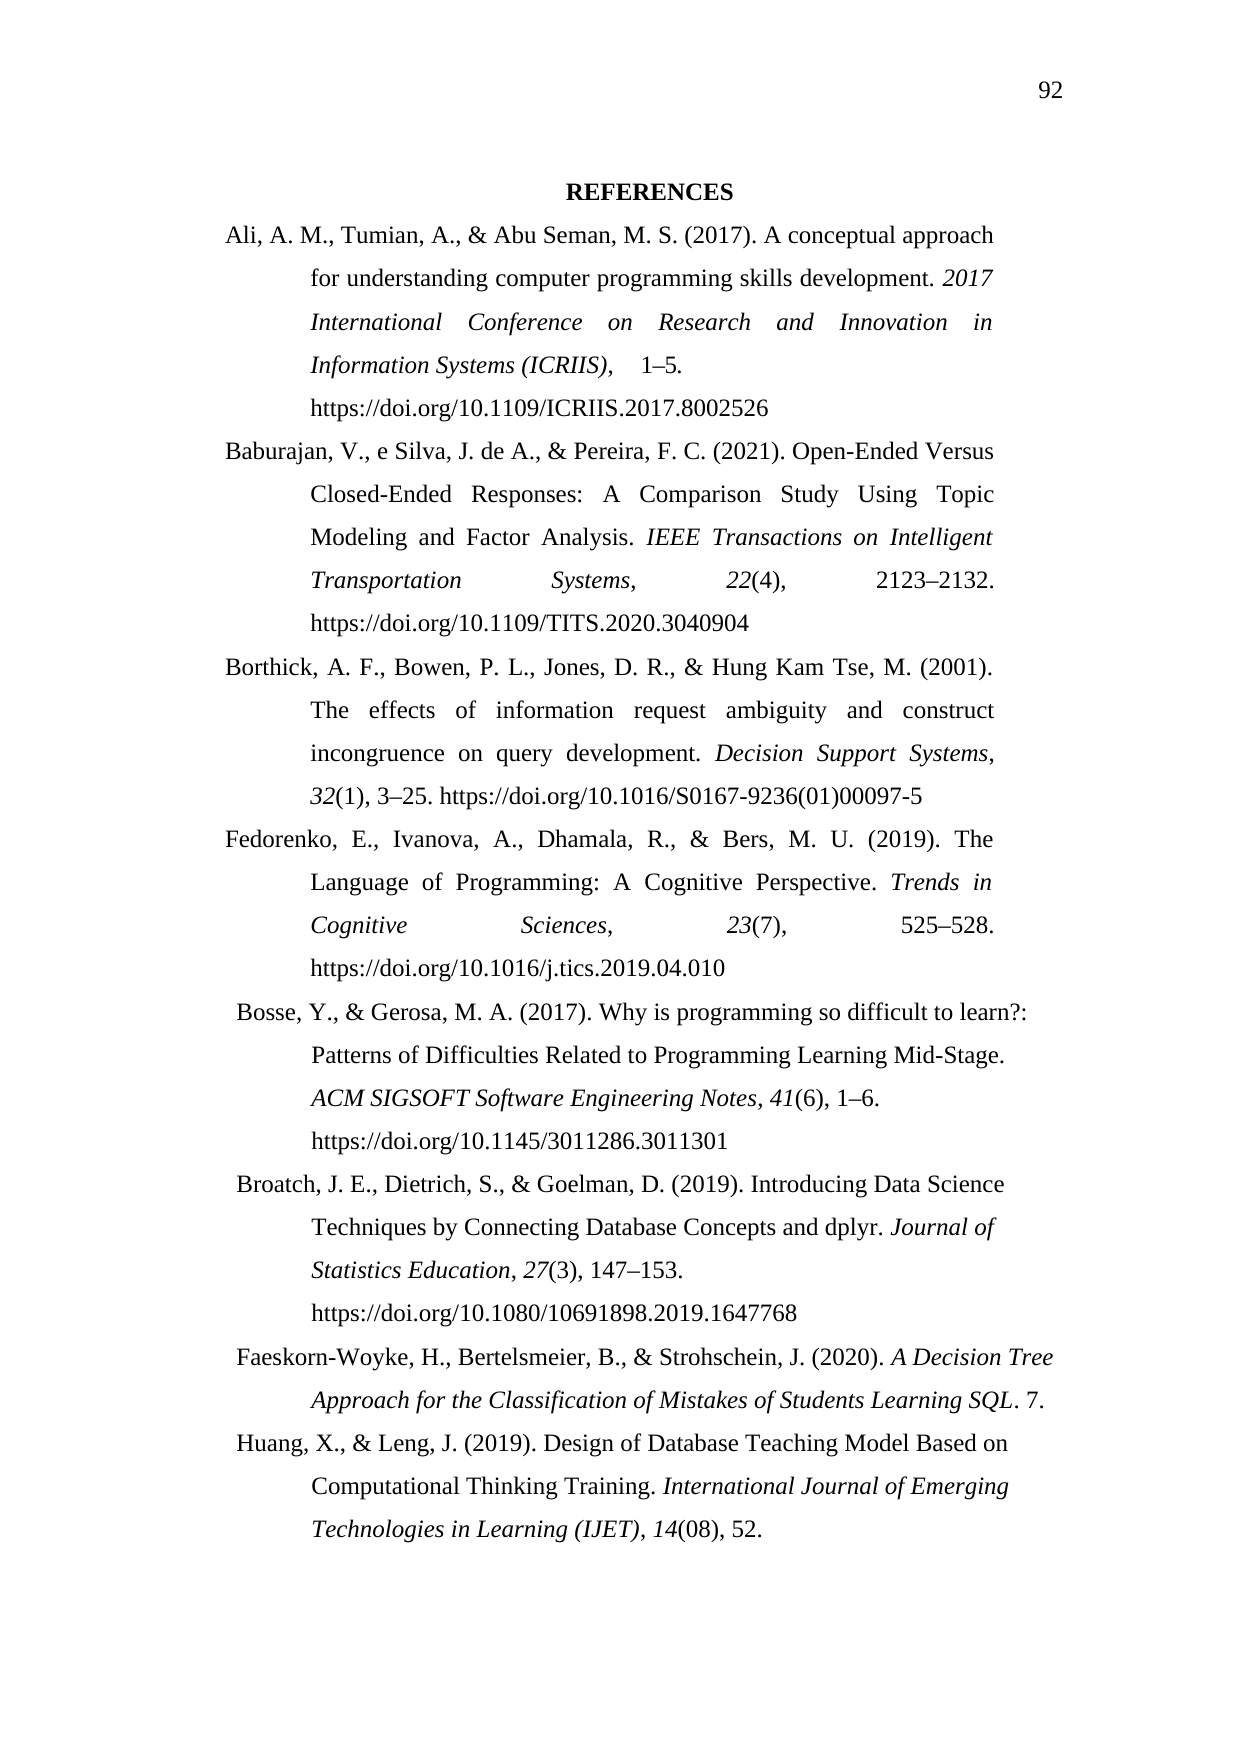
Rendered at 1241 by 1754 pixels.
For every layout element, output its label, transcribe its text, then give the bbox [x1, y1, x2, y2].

text Bosse, Y., & Gerosa, M. A. (2017). Why is programming so difficult to learn?: Patterns of Difficulties Related to Programming Learning Mid-Stage. ACM SIGSOFT Software Engineering Notes, 41(6), 1–6. https://doi.org/10.1145/3011286.3011301 [236, 997, 1063, 1155]
text Broatch, J. E., Dietrich, S., & Goelman, D. (2019). Introducing Data Science Techniques by Connecting Database Concepts and dplyr. Journal of Statistics Education, 27(3), 147–153. https://doi.org/10.1080/10691898.2019.1647768 [236, 1169, 1063, 1327]
subtitle REFERENCES [236, 177, 1063, 206]
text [236, 1428, 1063, 1543]
text Faeskorn-Woyke, H., Bertelsmeier, B., & Strohschein, J. (2020). A Decision Tree Approach for the Classification of Mistakes of Students Learning SQL. 7. [236, 1342, 1063, 1413]
text Baburajan, V., e Silva, J. de A., & Pereira, F. C. (2021). Open-Ended Versus Closed-Ended Responses: A Comparison Study Using Topic Modeling and Factor Analysis. IEEE Transactions on Intelligent Transportation Systems, 22(4), 2123–2132. https://doi.org/10.1109/TITS.2020.3040904 [225, 436, 995, 637]
text Borthick, A. F., Bowen, P. L., Jones, D. R., & Hung Kam Tse, M. (2001). The effects of information request ambiguity and construct incongruence on query development. Decision Support Systems, 32(1), 3–25. https://doi.org/10.1016/S0167-9236(01)00097-5 [225, 652, 994, 810]
text Fedorenko, E., Ivanova, A., Dhamala, R., & Bers, M. U. (2019). The Language of Programming: A Cognitive Perspective. Trends in Cognitive Sciences, 23(7), 525–528. https://doi.org/10.1016/j.tics.2019.04.010 [225, 824, 994, 982]
text Ali, A. M., Tumian, A., & Abu Seman, M. S. (2017). A conceptual approach for understanding computer programming skills development. 2017 International Conference on Research and Innovation in Information Systems (ICRIIS), 1–5. https://doi.org/10.1109/ICRIIS.2017.8002526 [225, 220, 995, 422]
